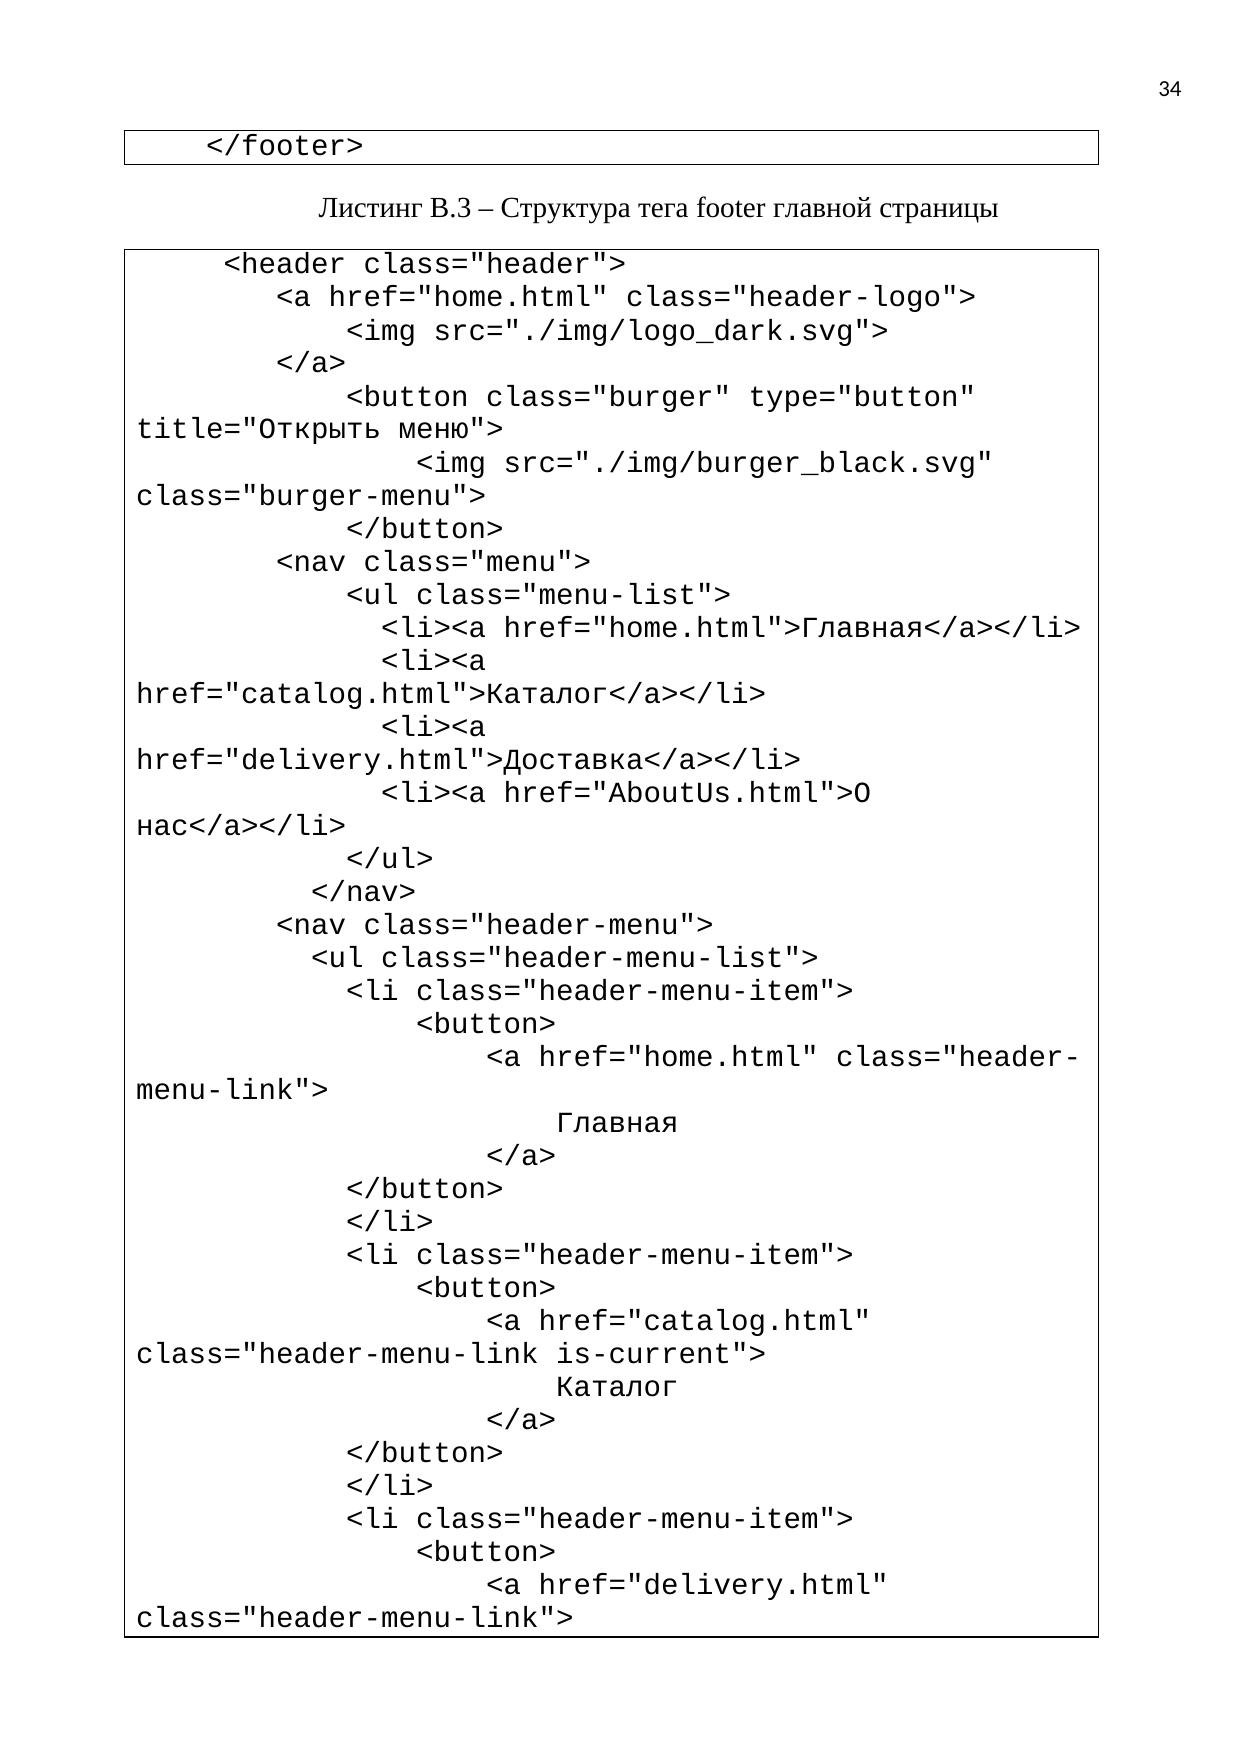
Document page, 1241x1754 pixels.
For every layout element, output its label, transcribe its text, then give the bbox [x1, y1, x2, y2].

text Листинг В.3 – Структура тега footer главной страницы [136, 190, 1181, 223]
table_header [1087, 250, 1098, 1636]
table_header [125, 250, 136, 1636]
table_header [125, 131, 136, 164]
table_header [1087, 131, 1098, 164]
